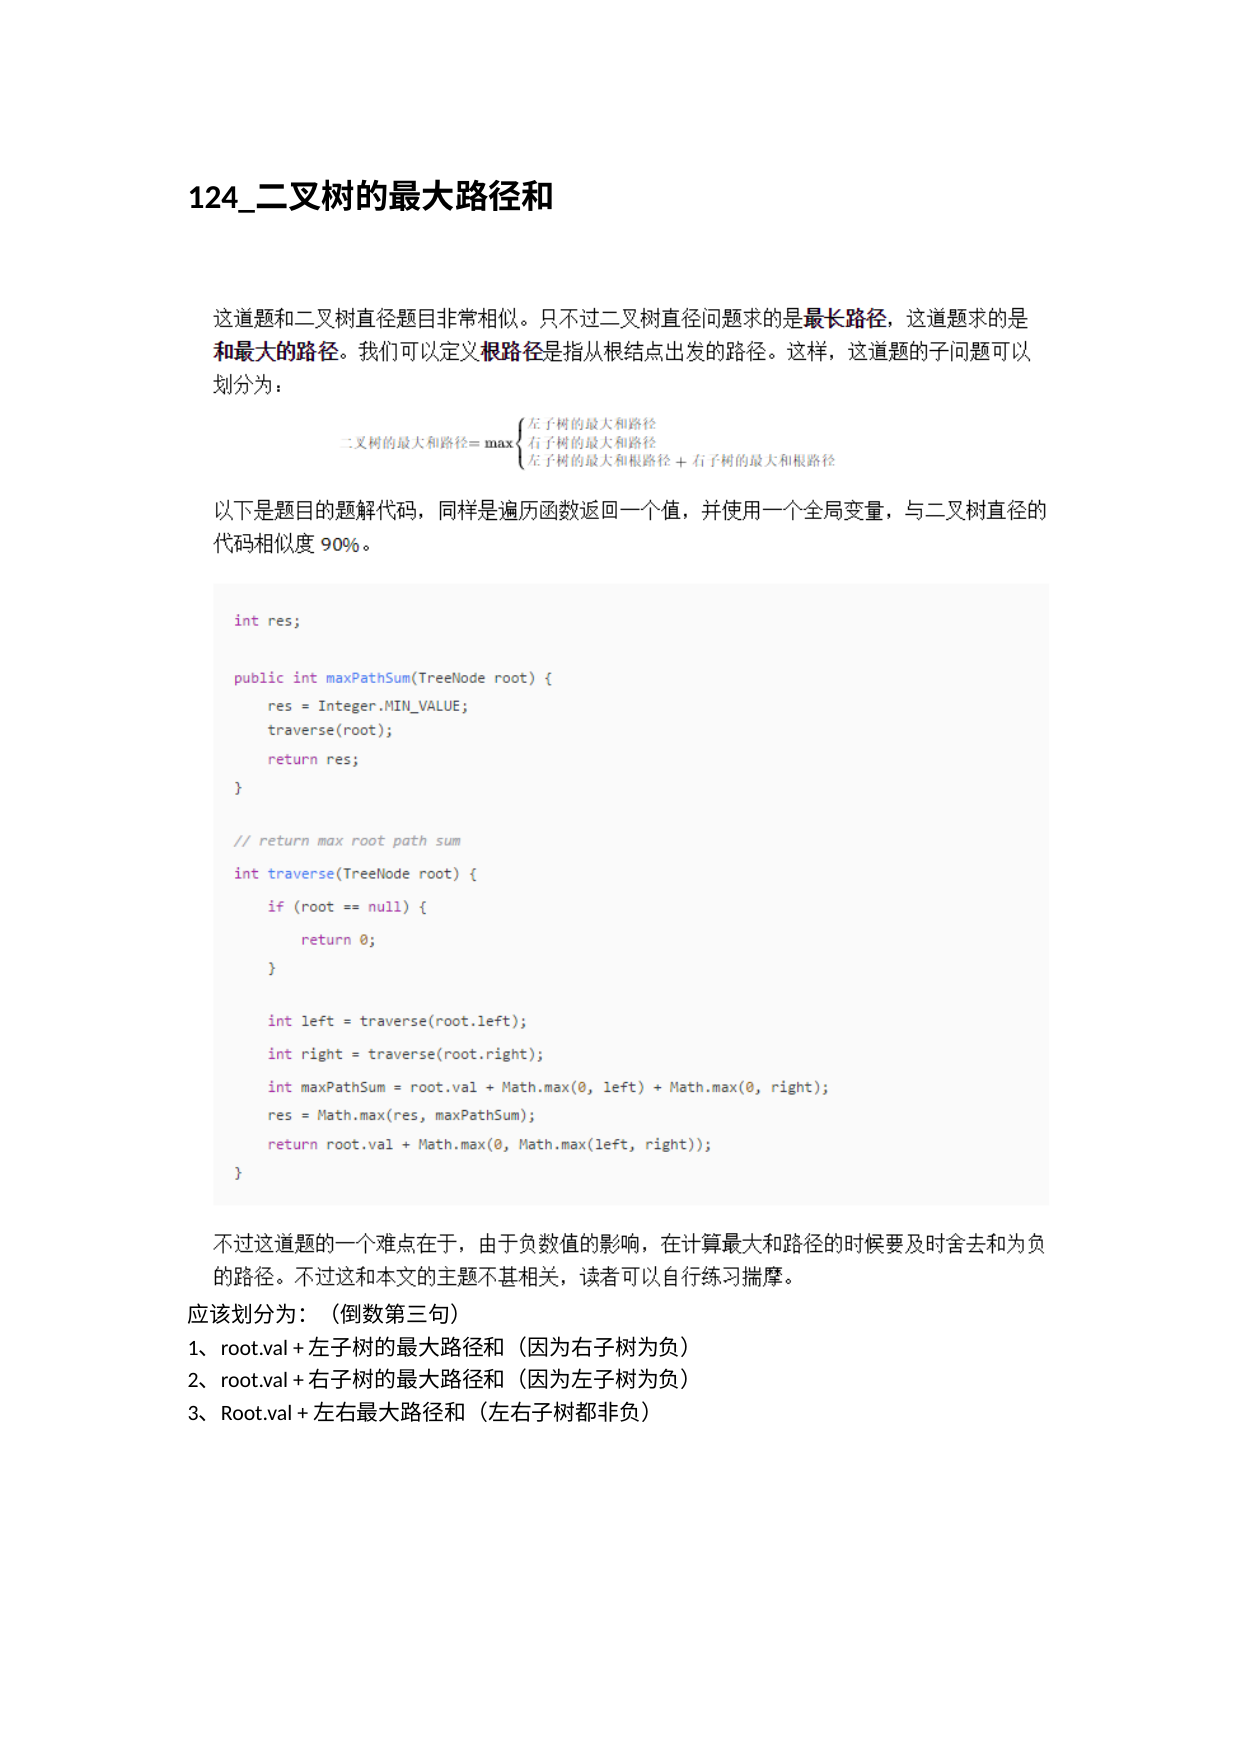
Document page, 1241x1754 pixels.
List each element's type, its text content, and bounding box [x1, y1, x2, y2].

subtitle 124_二叉树的最大路径和 [187, 162, 1053, 227]
list root.val + 右子树的最大路径和（因为左子树为负） [187, 1362, 1053, 1394]
text 应该划分为：（倒数第三句） [187, 1297, 1053, 1329]
list Root.val + 左右最大路径和（左右子树都非负） [187, 1394, 1053, 1427]
picture [187, 289, 1053, 1293]
list root.val + 左子树的最大路径和（因为右子树为负） [187, 1329, 1053, 1362]
